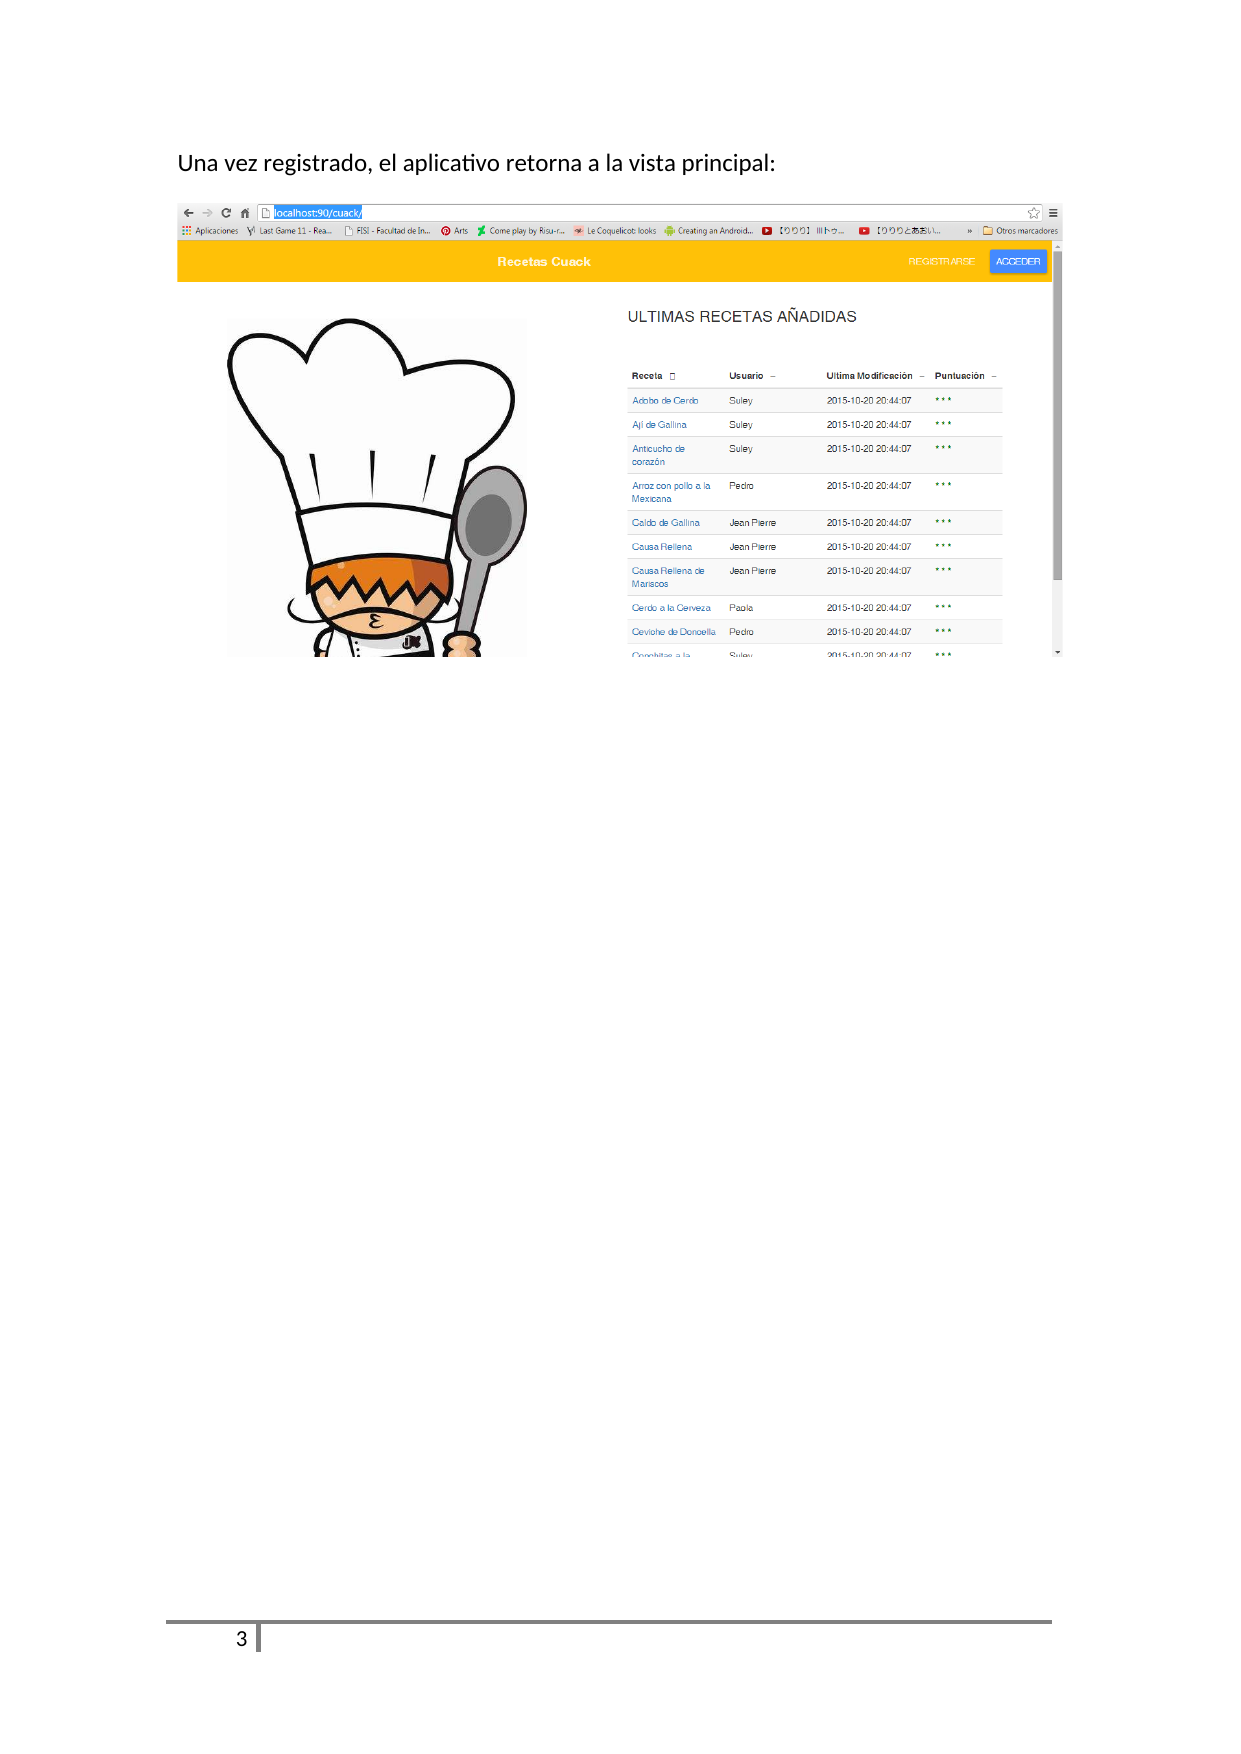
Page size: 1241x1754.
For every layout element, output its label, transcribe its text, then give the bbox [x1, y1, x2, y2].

text Una vez registrado, el aplicativo retorna a la vista principal: [177, 148, 1063, 178]
picture [177, 203, 1063, 657]
